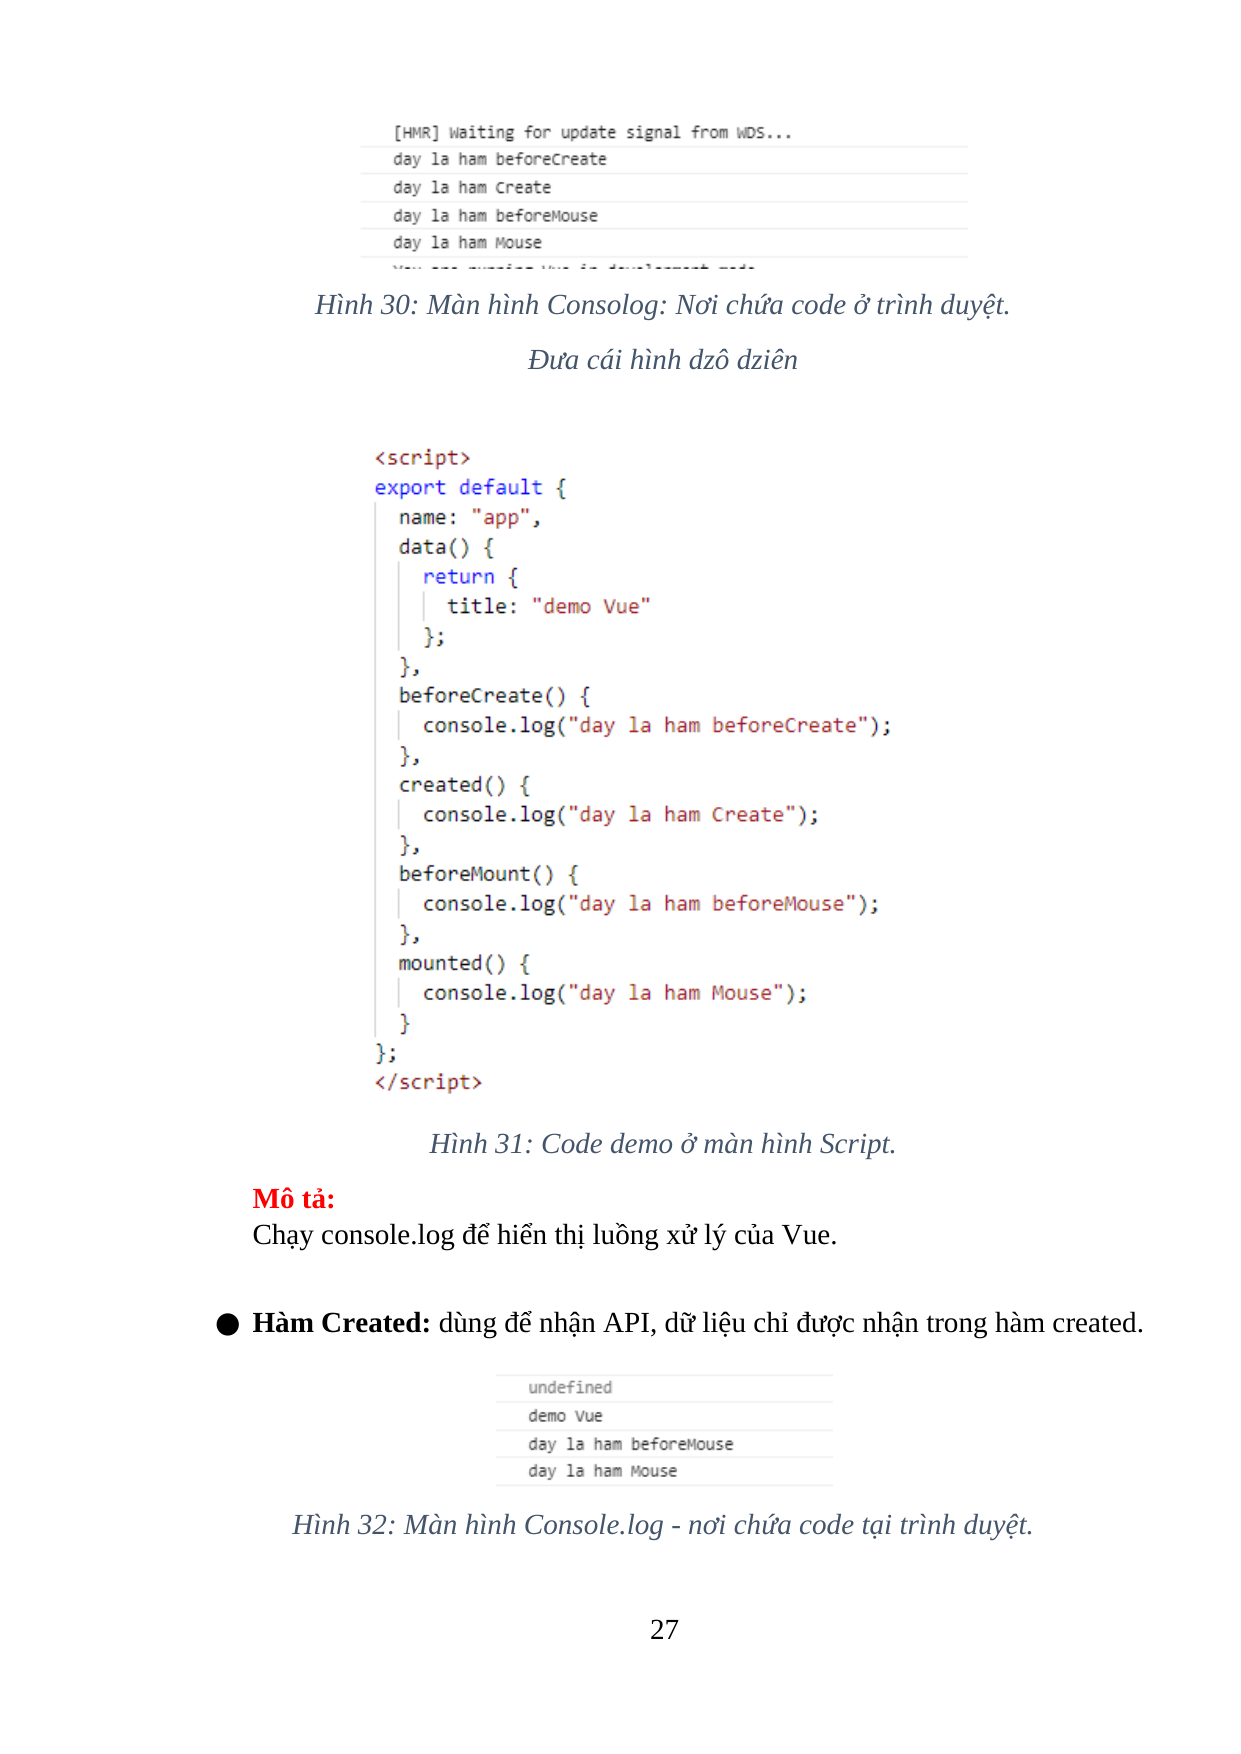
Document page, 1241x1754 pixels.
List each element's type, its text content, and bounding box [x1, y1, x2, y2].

picture [360, 118, 969, 269]
picture [495, 1370, 834, 1488]
list Hàm Created: dùng để nhận API, dữ liệu chỉ được nhận trong hàm created. [215, 1289, 1152, 1349]
text Hình 32: Màn hình Console.log - nơi chứa code tại trình duyệt. [177, 1507, 1152, 1541]
text Hình 31: Code demo ở màn hình Script. [177, 1127, 1152, 1160]
text Hình 30: Màn hình Consolog: Nơi chứa code ở trình duyệt. [177, 287, 1152, 321]
text Mô tả: [252, 1181, 1152, 1214]
text Chạy console.log để hiển thị luồng xử lý của Vue. [252, 1217, 1152, 1251]
picture [359, 432, 969, 1108]
text Đưa cái hình dzô dziên [177, 342, 1152, 375]
